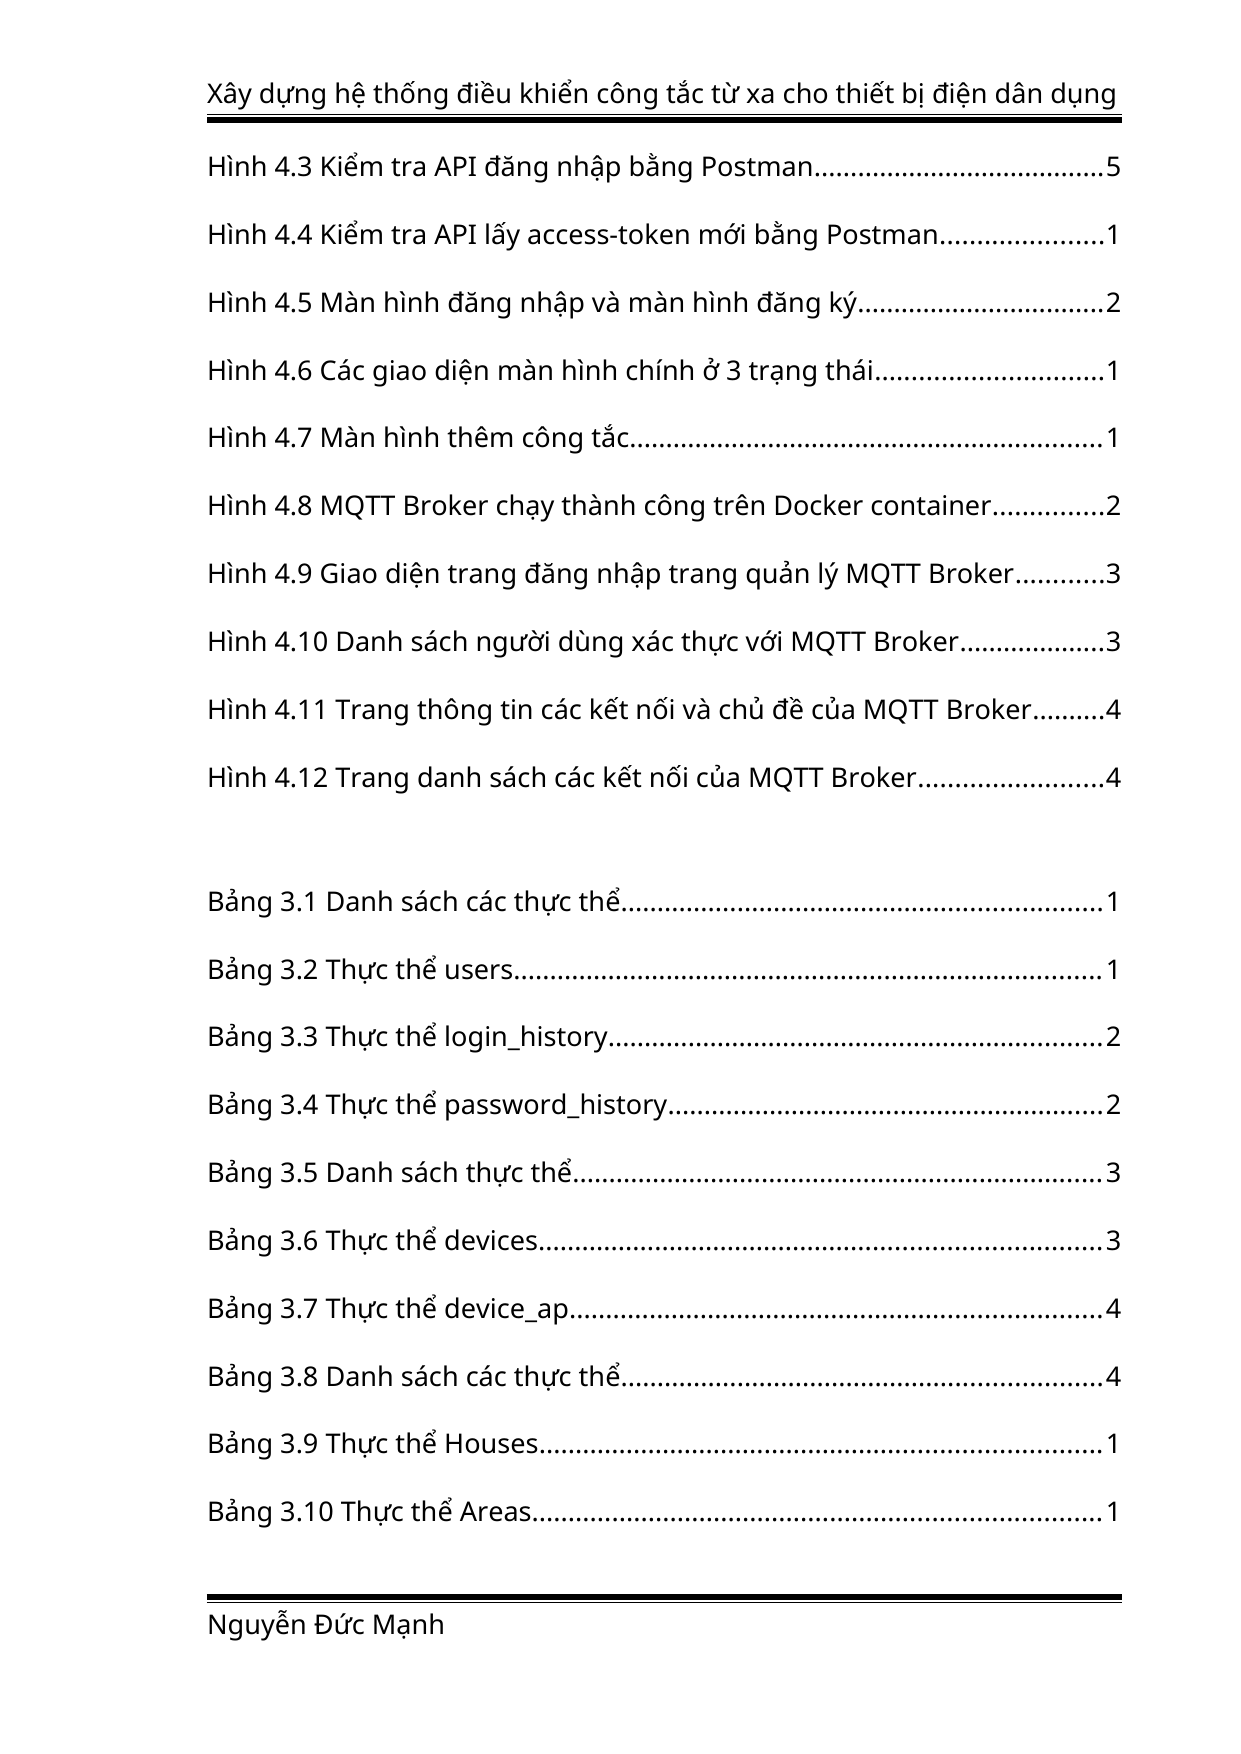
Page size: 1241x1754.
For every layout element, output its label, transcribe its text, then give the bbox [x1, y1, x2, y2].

text Bảng 3.9 Thực thể Houses 1 [207, 1425, 1122, 1462]
text Hình 4.5 Màn hình đăng nhập và màn hình đăng ký 2 [207, 283, 1122, 320]
text Bảng 3.4 Thực thể password_history 2 [207, 1086, 1122, 1123]
text Bảng 3.1 Danh sách các thực thể 1 [207, 882, 1122, 919]
text Bảng 3.3 Thực thể login_history 2 [207, 1018, 1122, 1055]
text Hình 4.8 MQTT Broker chạy thành công trên Docker container 2 [207, 487, 1122, 524]
text Hình 4.3 Kiểm tra API đăng nhập bằng Postman 5 [207, 148, 1122, 184]
text Hình 4.9 Giao diện trang đăng nhập trang quản lý MQTT Broker 3 [207, 554, 1122, 591]
text Hình 4.7 Màn hình thêm công tắc 1 [207, 419, 1122, 456]
text Hình 4.4 Kiểm tra API lấy access-token mới bằng Postman 1 [207, 216, 1122, 252]
text Bảng 3.6 Thực thể devices 3 [207, 1221, 1122, 1258]
text Hình 4.10 Danh sách người dùng xác thực với MQTT Broker 3 [207, 622, 1122, 659]
text Bảng 3.8 Danh sách các thực thể 4 [207, 1357, 1122, 1394]
text Bảng 3.10 Thực thể Areas 1 [207, 1493, 1122, 1529]
text Bảng 3.2 Thực thể users 1 [207, 950, 1122, 987]
text Bảng 3.7 Thực thể device_ap 4 [207, 1289, 1122, 1326]
text Bảng 3.5 Danh sách thực thể 3 [207, 1153, 1122, 1190]
text Hình 4.11 Trang thông tin các kết nối và chủ đề của MQTT Broker 4 [207, 690, 1122, 727]
text Hình 4.12 Trang danh sách các kết nối của MQTT Broker 4 [207, 758, 1122, 795]
text Hình 4.6 Các giao diện màn hình chính ở 3 trạng thái 1 [207, 351, 1122, 388]
